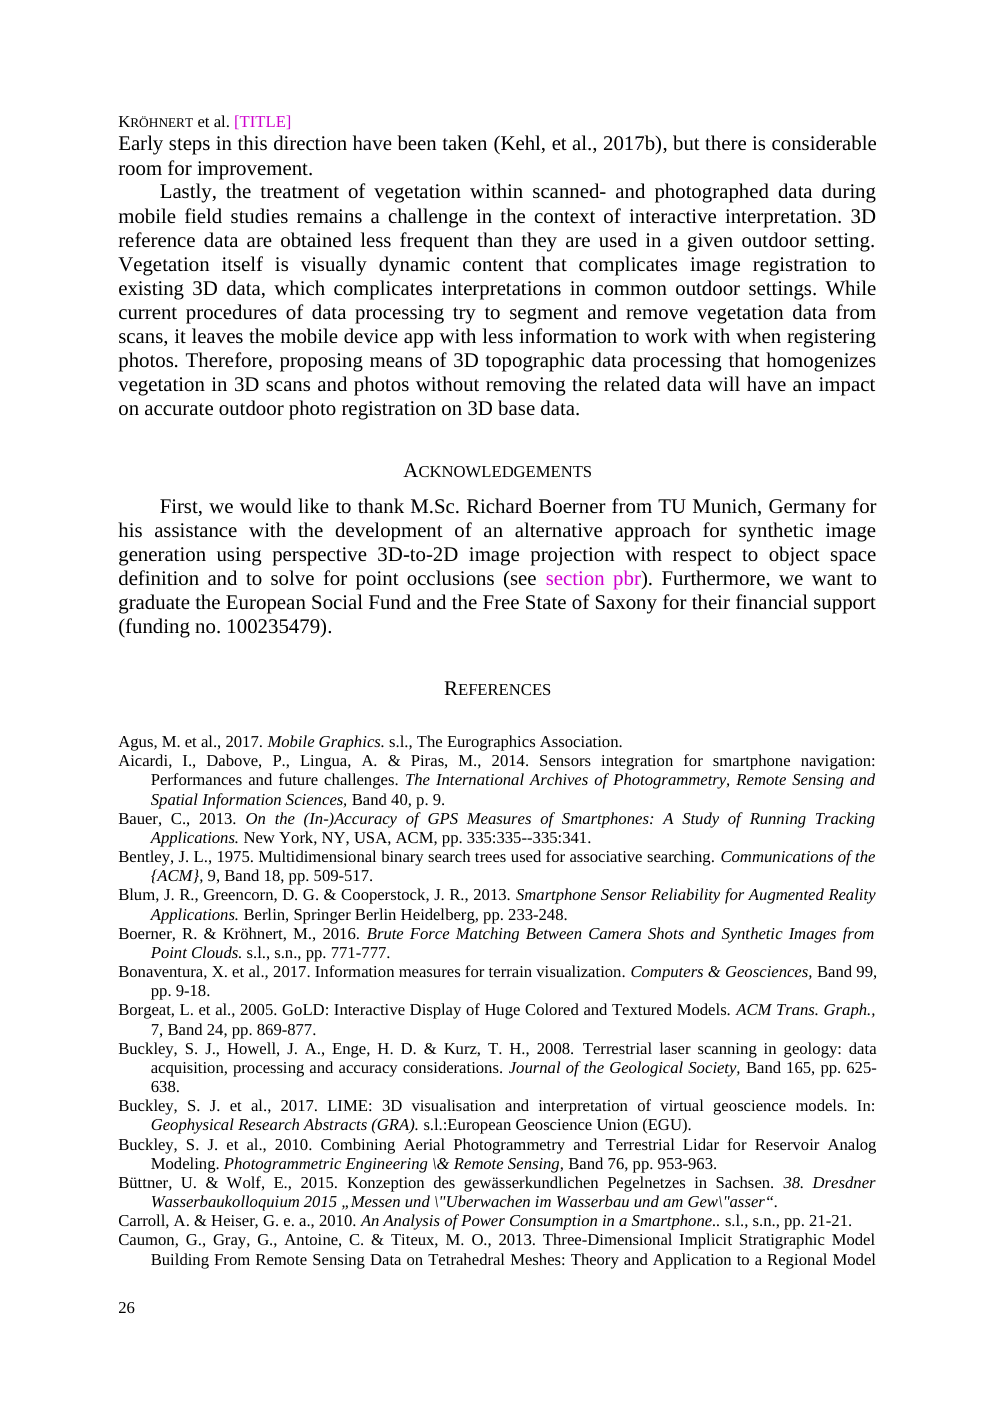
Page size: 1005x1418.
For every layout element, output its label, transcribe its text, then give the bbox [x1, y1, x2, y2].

text Bonaventura, X. et al., 2017. Information measures for terrain visualization. Computers & Geosciences, Band 99, pp. 9-18. [118, 962, 877, 1000]
text Bauer, C., 2013. On the (In-)Accuracy of GPS Measures of Smartphones: A Study of Running Tracking Applications. New York, NY, USA, ACM, pp. 335:335--335:341. [118, 808, 877, 847]
text Buckley, S. J. et al., 2017. LIME: 3D visualisation and interpretation of virtual geoscience models. In: Geophysical Research Abstracts (GRA). s.l.:European Geoscience Union (EGU). [118, 1096, 877, 1134]
text Carroll, A. & Heiser, G. e. a., 2010. An Analysis of Power Consumption in a Smartphone.. s.l., s.n., pp. 21-21. [118, 1211, 877, 1230]
text Buckley, S. J., Howell, J. A., Enge, H. D. & Kurz, T. H., 2008. Terrestrial laser scanning in geology: data acquisition, processing and accuracy considerations. Journal of the Geological Society, Band 165, pp. 625-638. [118, 1038, 877, 1096]
text Agus, M. et al., 2017. Mobile Graphics. s.l., The Eurographics Association. [118, 732, 877, 751]
text Buckley, S. J. et al., 2010. Combining Aerial Photogrammetry and Terrestrial Lidar for Reservoir Analog Modeling. Photogrammetric Engineering \& Remote Sensing, Band 76, pp. 953-963. [118, 1134, 877, 1173]
subtitle References [118, 676, 877, 700]
text Blum, J. R., Greencorn, D. G. & Cooperstock, J. R., 2013. Smartphone Sensor Reliability for Augmented Reality Applications. Berlin, Springer Berlin Heidelberg, pp. 233-248. [118, 885, 877, 923]
text First, we would like to thank M.Sc. Richard Boerner from TU Munich, Germany for his assistance with the development of an alternative approach for synthetic image generation using perspective 3D-to-2D image projection with respect to object space definition and to solve for point occlusions (see section pbr). Furthermore, we want to graduate the European Social Fund and the Free State of Saxony for their financial support (funding no. 100235479). [118, 494, 877, 638]
text Boerner, R. & Kröhnert, M., 2016. Brute Force Matching Between Camera Shots and Synthetic Images from Point Clouds. s.l., s.n., pp. 771-777. [118, 923, 877, 962]
text Bentley, J. L., 1975. Multidimensional binary search trees used for associative searching. Communications of the {ACM}, 9, Band 18, pp. 509-517. [118, 847, 877, 885]
text Lastly, the treatment of vegetation within scanned- and photographed data during mobile field studies remains a challenge in the context of interactive interpretation. 3D reference data are obtained less frequent than they are used in a given outdoor setting. Vegetation itself is visually dynamic content that complicates image registration to existing 3D data, which complicates interpretations in common outdoor settings. While current procedures of data processing try to segment and remove vegetation data from scans, it leaves the mobile device app with less information to work with when registering photos. Therefore, proposing means of 3D topographic data processing that homogenizes vegetation in 3D scans and photos without removing the related data will have an impact on accurate outdoor photo registration on 3D base data. [118, 179, 877, 420]
text Büttner, U. & Wolf, E., 2015. Konzeption des gewässerkundlichen Pegelnetzes in Sachsen. 38. Dresdner Wasserbaukolloquium 2015 „Messen und \"Uberwachen im Wasserbau und am Gew\"asser“. [118, 1173, 877, 1211]
text Borgeat, L. et al., 2005. GoLD: Interactive Display of Huge Colored and Textured Models. ACM Trans. Graph., 7, Band 24, pp. 869-877. [118, 1000, 877, 1038]
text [118, 1230, 877, 1268]
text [118, 131, 877, 179]
subtitle Acknowledgements [118, 458, 877, 482]
text Aicardi, I., Dabove, P., Lingua, A. & Piras, M., 2014. Sensors integration for smartphone navigation: Performances and future challenges. The International Archives of Photogrammetry, Remote Sensing and Spatial Information Sciences, Band 40, p. 9. [118, 751, 877, 808]
